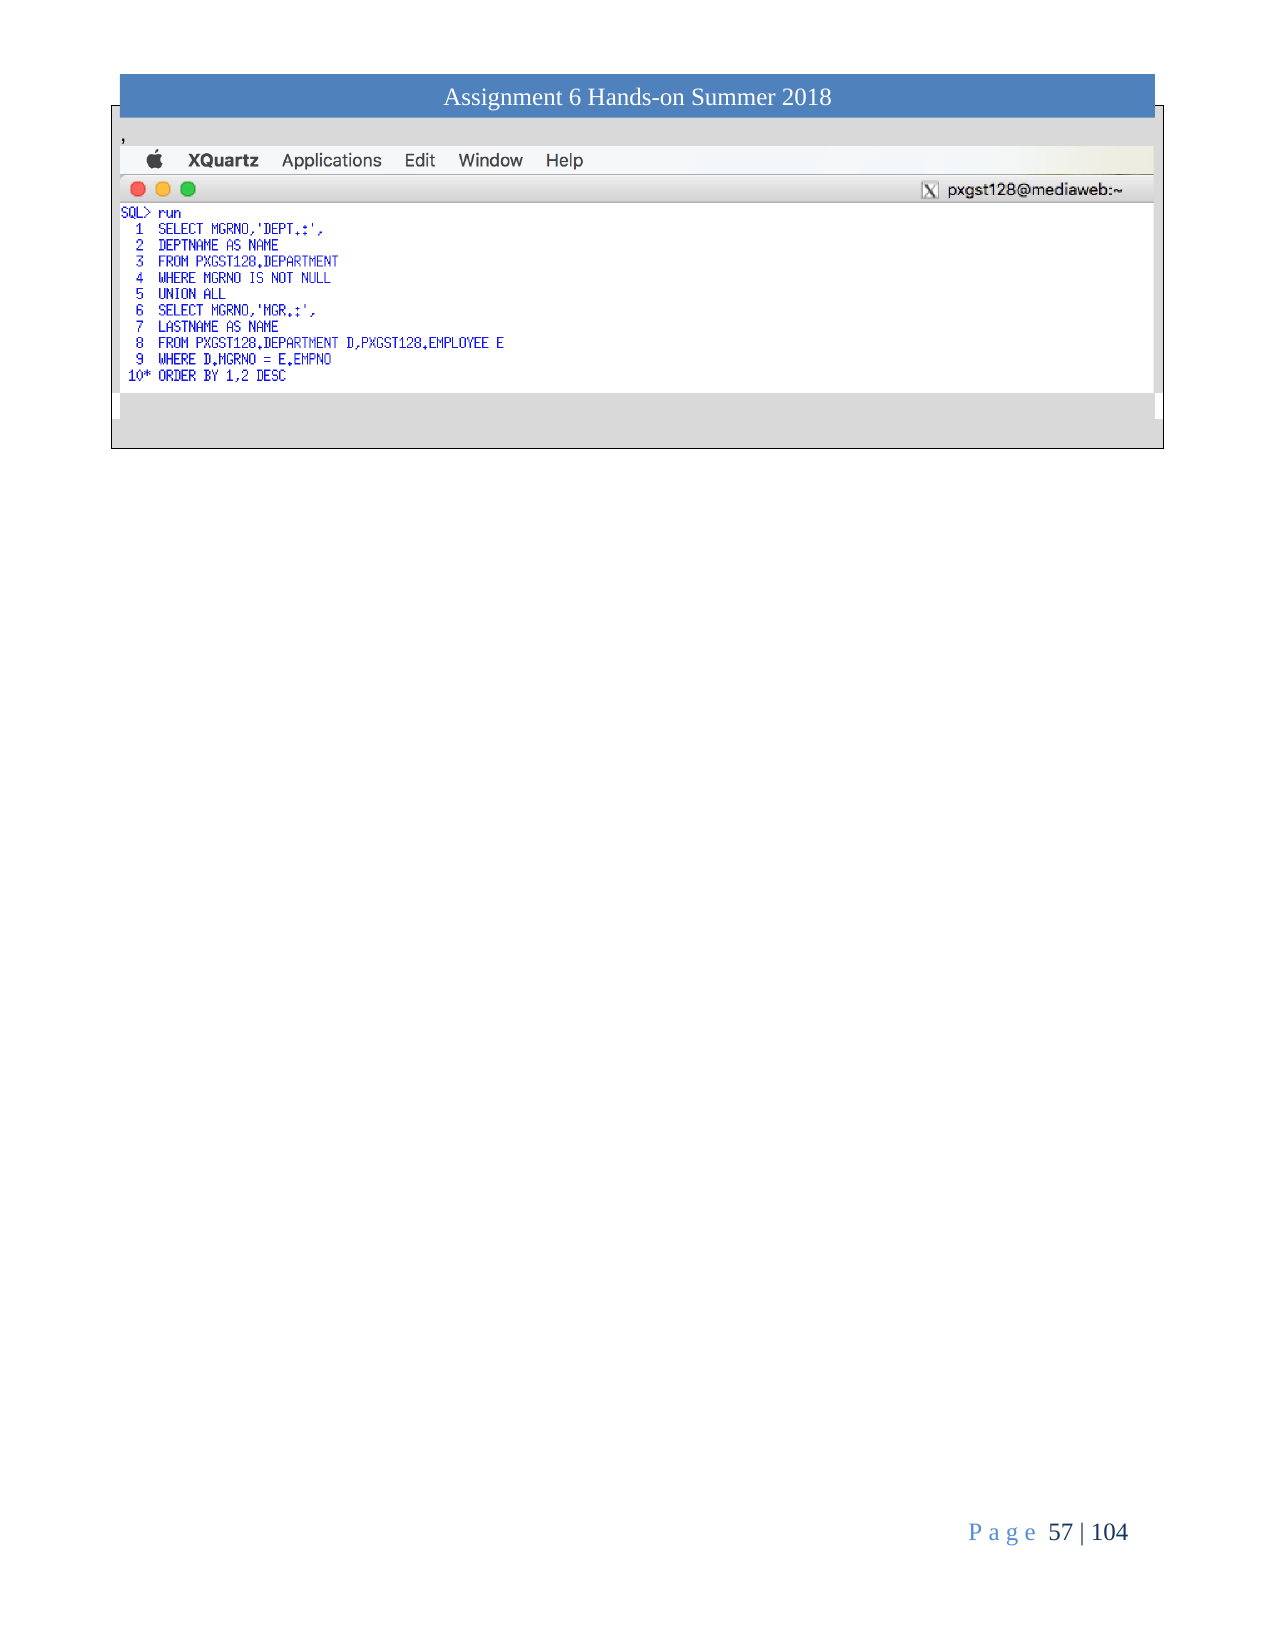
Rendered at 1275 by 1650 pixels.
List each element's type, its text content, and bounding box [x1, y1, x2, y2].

picture [120, 146, 1154, 393]
